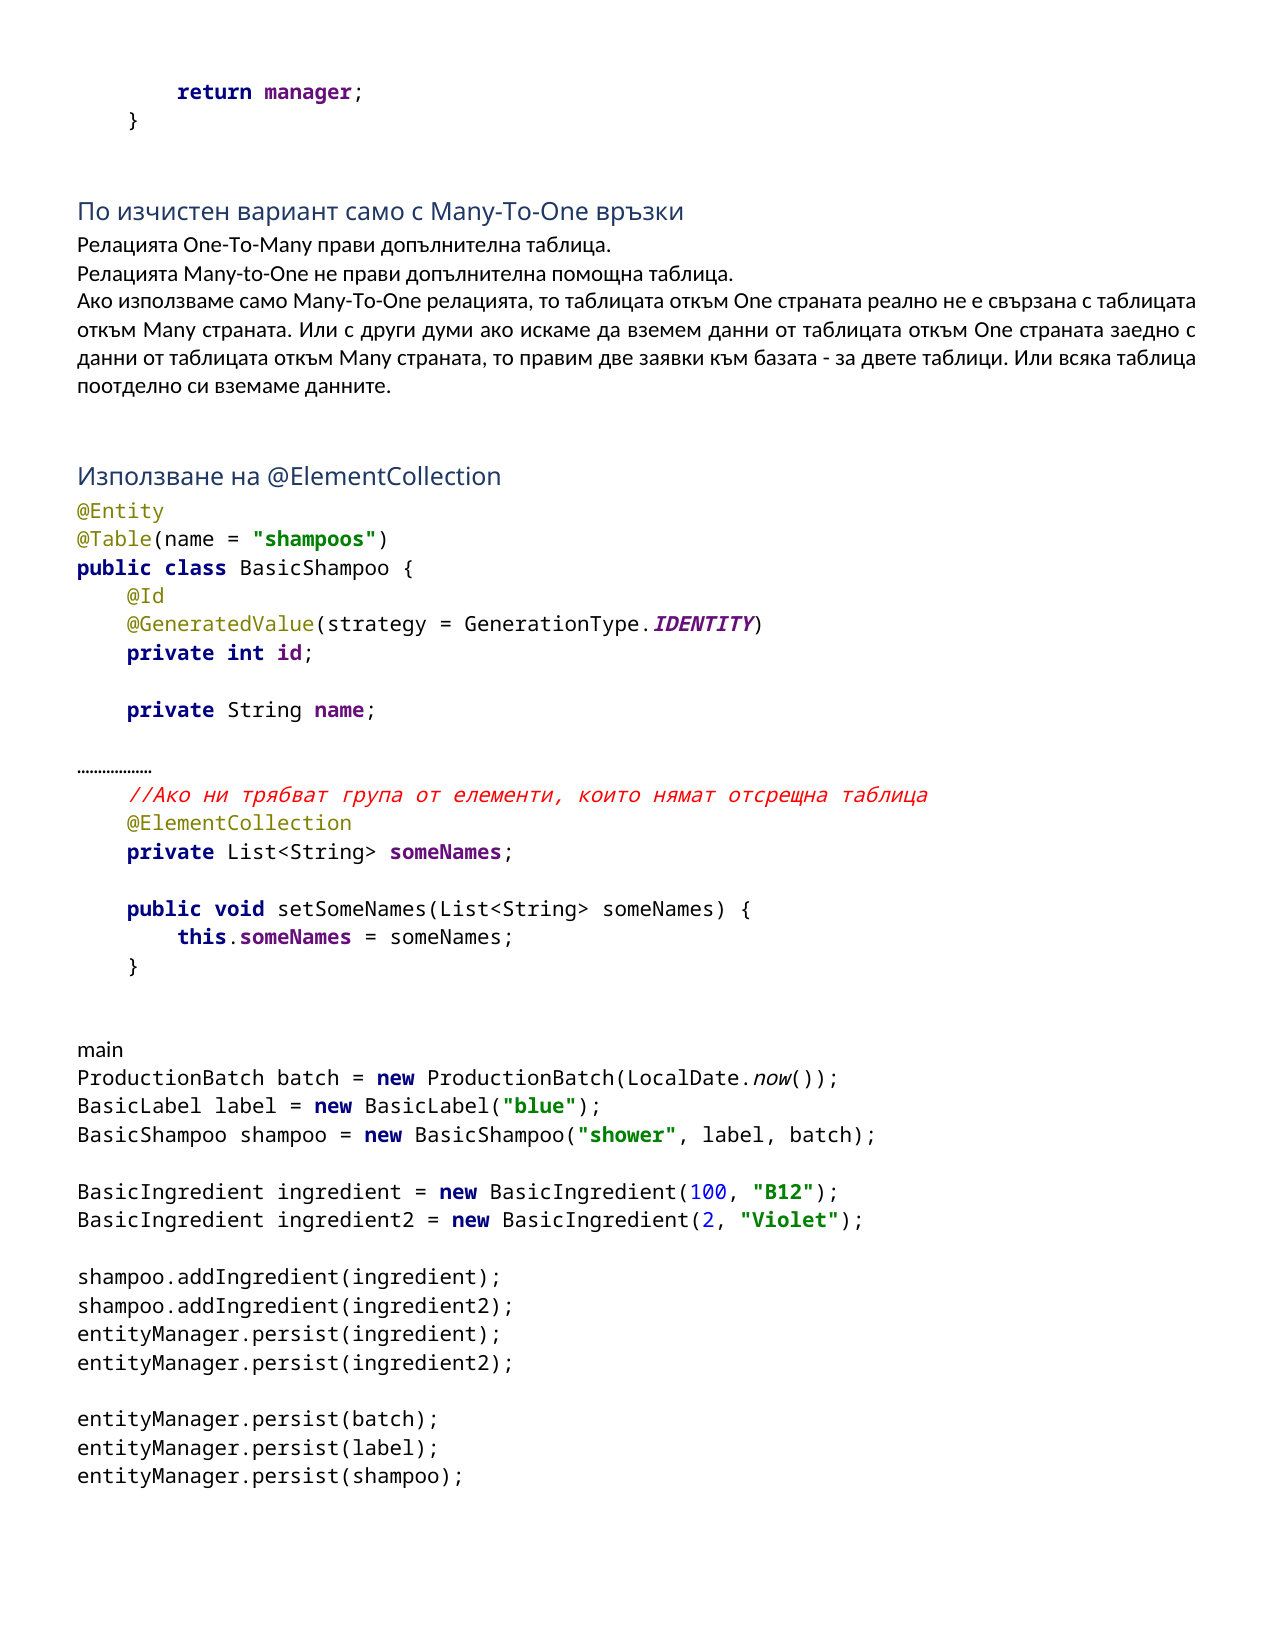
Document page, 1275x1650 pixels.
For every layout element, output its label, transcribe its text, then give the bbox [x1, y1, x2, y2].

subtitle По изчистен вариант само с Many-To-One връзки [77, 194, 1198, 228]
text Ако използваме само Many-To-One релацията, то таблицата откъм One страната реално не е свързана с таблицата откъм Many страната. Или с други думи ако искаме да вземем данни от таблицата откъм One страната заедно с данни от таблицата откъм Many страната, то правим две заявки към базата - за двете таблици. Или всяка таблица поотделно си вземаме данните. [77, 287, 1198, 399]
subtitle Използване на @ElementCollection [77, 459, 1198, 493]
text Релацията Many-to-One не прави допълнителна помощна таблица. [77, 259, 1198, 287]
text main [77, 1035, 1198, 1063]
text Релацията One-To-Many прави допълнителна таблица. [77, 231, 1198, 259]
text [77, 1063, 1198, 1518]
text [77, 77, 1198, 134]
text @Entity @Table(name = "shampoos") public class BasicShampoo { @Id @GeneratedValue(strategy = GenerationType.IDENTITY) private int id; private String name; ……………… //Ако ни трябват група от елементи, които нямат отсрещна таблица @ElementCollection private List<String> someNames; public void setSomeNames(List<String> someNames) { this.someNames = someNames; } [77, 496, 1198, 979]
